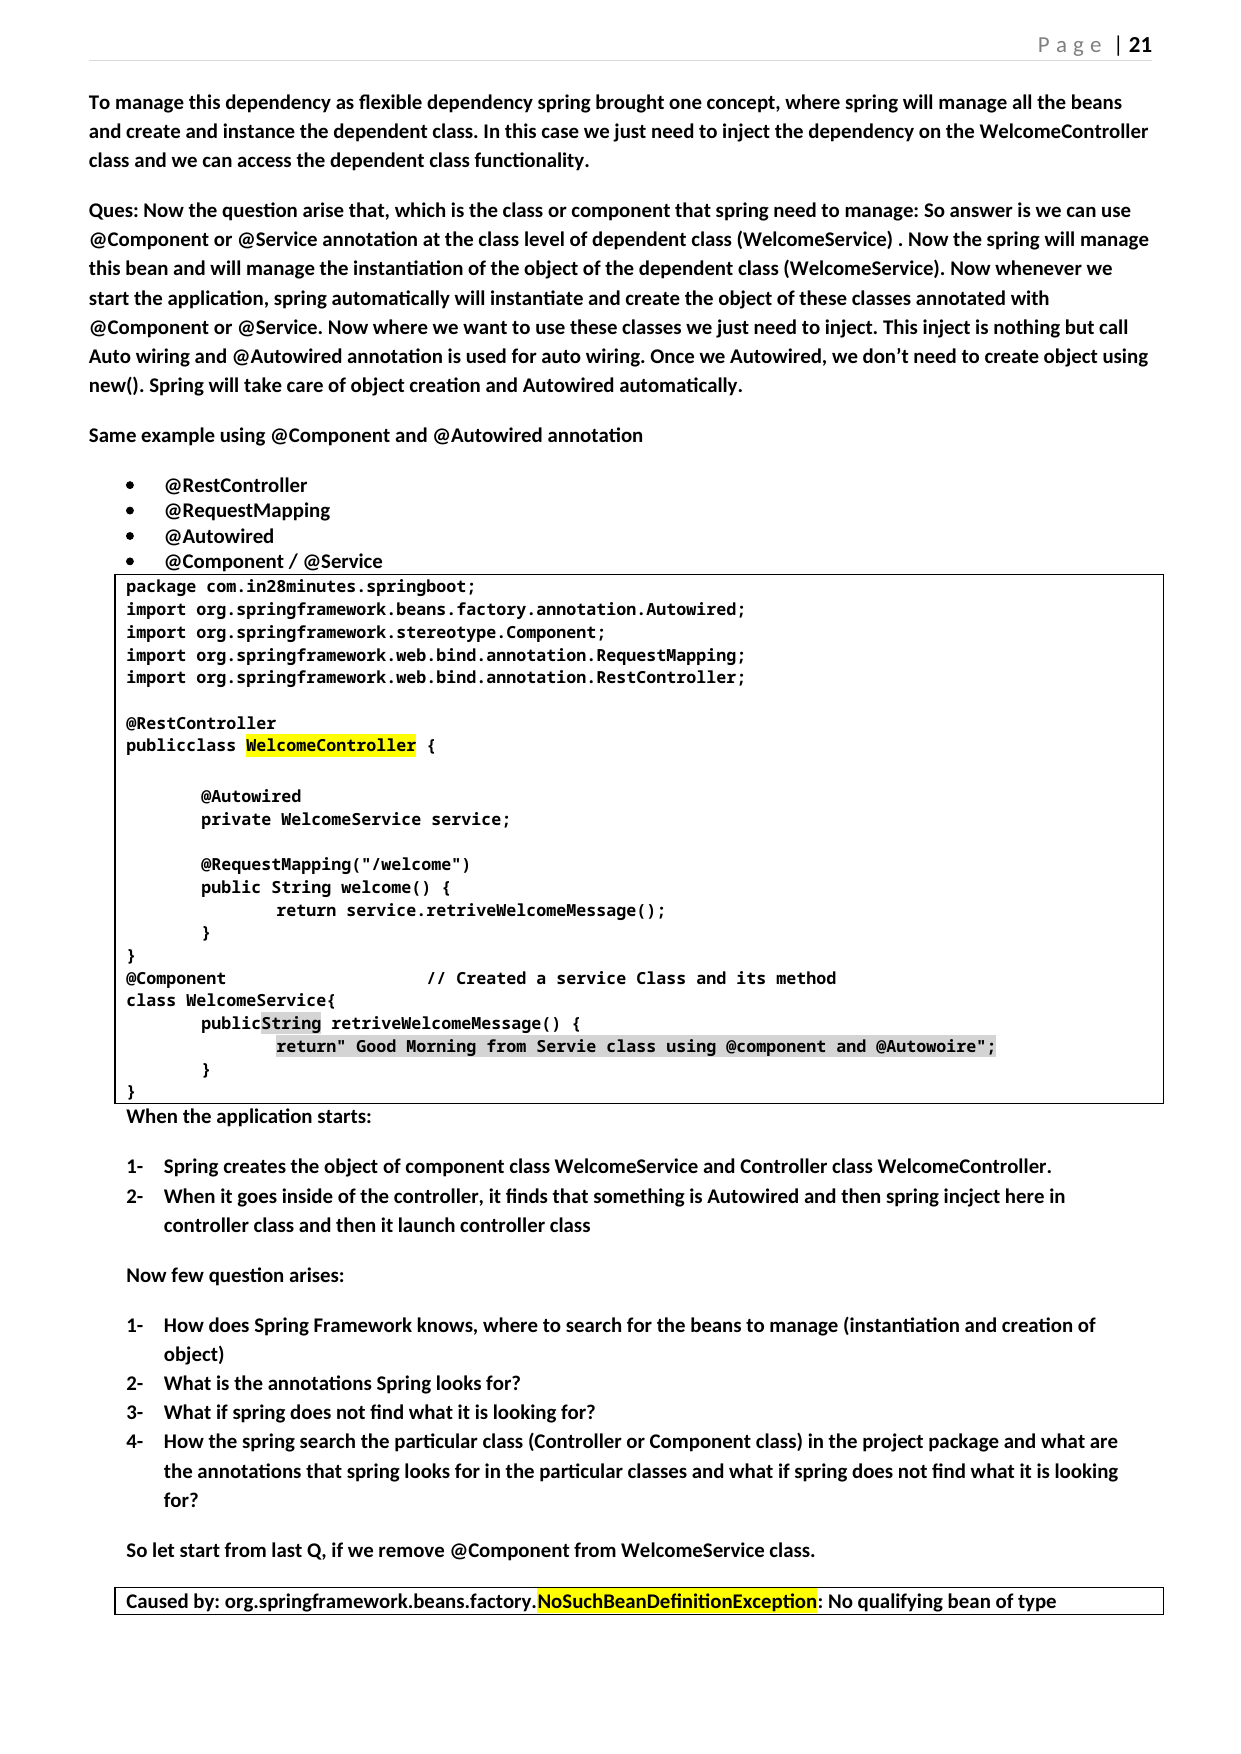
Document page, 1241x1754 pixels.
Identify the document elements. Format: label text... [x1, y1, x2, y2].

list @RestController [126, 472, 1152, 498]
list When it goes inside of the controller, it finds that something is Autowired and then spring incject here in controller class and then it launch controller class [126, 1183, 1152, 1237]
table_header package com.in28minutes.springboot; import org.springframework.beans.factory.annotation.Autowired; import org.springframework.stereotype.Component; import org.springframework.web.bind.annotation.RequestMapping; import org.springframework.web.bind.annotation.RestController; @RestController publicclass WelcomeController { @Autowired private WelcomeService service; @RequestMapping("/welcome") public String welcome() { return service.retriveWelcomeMessage(); } } @Component // Created a service Class and its method class WelcomeService{ publicString retriveWelcomeMessage() { return" Good Morning from Servie class using @component and @Autowoire"; } } [116, 575, 1163, 1103]
text So let start from last Q, if we remove @Component from WelcomeService class. [126, 1537, 1152, 1562]
text Ques: Now the question arise that, which is the class or component that spring need to manage: So answer is we can use @Component or @Service annotation at the class level of dependent class (WelcomeService) . Now the spring will manage this bean and will manage the instantiation of the object of the dependent class (WelcomeService). Now whenever we start the application, spring automatically will instantiate and create the object of these classes annotated with @Component or @Service. Now where we want to use these classes we just need to inject. This inject is nothing but call Auto wiring and @Autowired annotation is used for auto wiring. Once we Autowired, we don’t need to create object using new(). Spring will take care of object creation and Autowired automatically. [89, 197, 1152, 398]
text Same example using @Component and @Autowired annotation [89, 422, 1152, 448]
text Now few question arises: [126, 1262, 1152, 1287]
list How does Spring Framework knows, where to search for the beans to manage (instantiation and creation of object) [126, 1312, 1152, 1367]
list Spring creates the object of component class WelcomeService and Controller class WelcomeController. [126, 1154, 1152, 1179]
list @Component / @Service [126, 548, 1152, 574]
list @Autowired [126, 523, 1152, 548]
text To manage this dependency as flexible dependency spring brought one concept, where spring will manage all the beans and create and instance the dependent class. In this case we just need to inject the dependency on the WelcomeController class and we can access the dependent class functionality. [89, 89, 1152, 173]
text When the application starts: [126, 1104, 1152, 1129]
list What is the annotations Spring looks for? [126, 1370, 1152, 1396]
list @RequestMapping [126, 498, 1152, 523]
list What if spring does not find what it is looking for? [126, 1399, 1152, 1425]
list How the spring search the particular class (Controller or Component class) in the project package and what are the annotations that spring looks for in the particular classes and what if spring does not find what it is looking for? [126, 1429, 1152, 1512]
